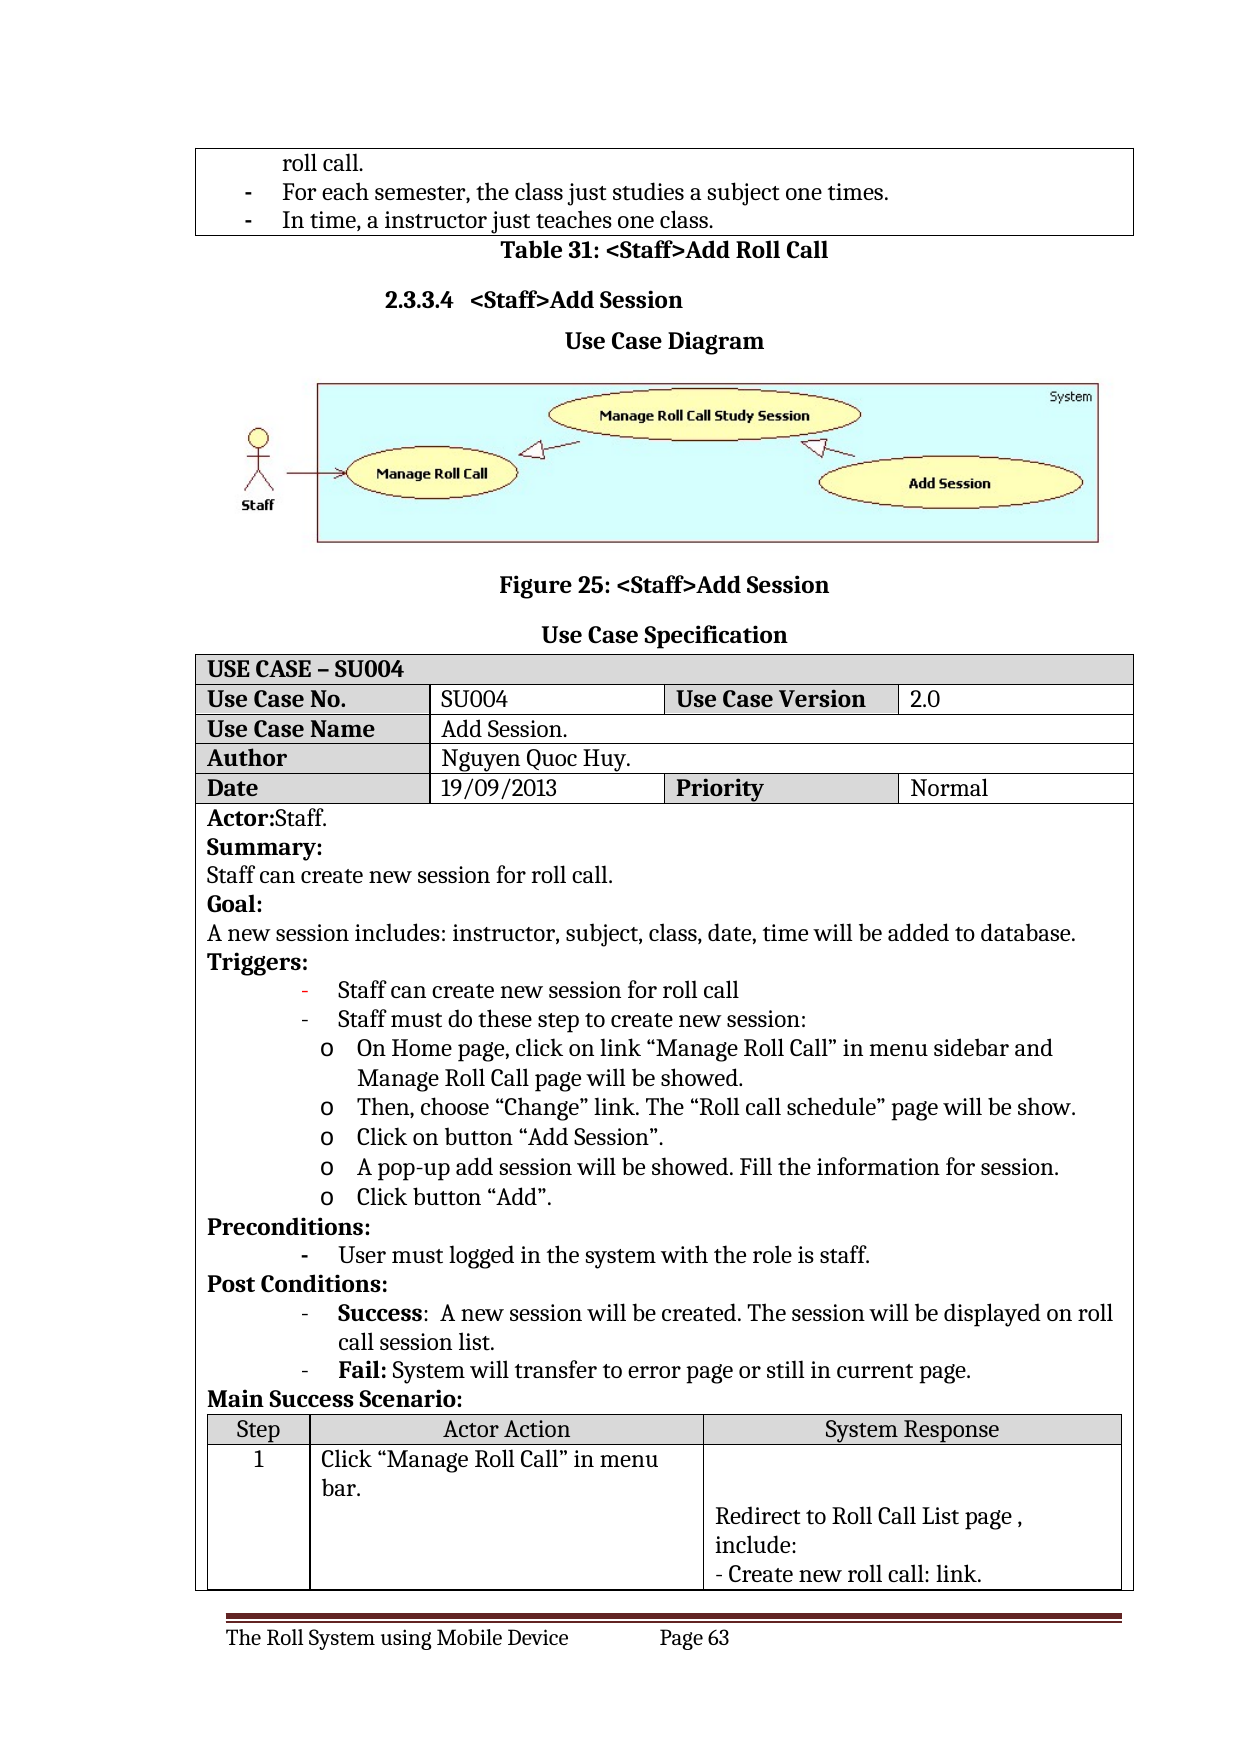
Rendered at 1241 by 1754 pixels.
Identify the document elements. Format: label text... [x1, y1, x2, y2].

text Figure 25: <Staff>Add Session [207, 571, 1122, 600]
table_cell Author [196, 744, 429, 773]
table_cell Nguyen Quoc Huy. [431, 744, 1133, 773]
table_header USE CASE – SU004 [196, 655, 1133, 684]
subtitle Use Case Specification [207, 621, 1122, 649]
table_cell Date [196, 774, 429, 803]
subtitle Use Case Diagram [207, 327, 1122, 356]
picture [206, 360, 1123, 567]
table_cell Normal [899, 774, 1133, 803]
table_cell Priority [665, 774, 898, 803]
text Table 31: <Staff>Add Roll Call [207, 236, 1122, 265]
table_cell Use Case Name [196, 715, 429, 743]
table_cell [196, 149, 1133, 235]
table_cell 19/09/2013 [431, 774, 664, 803]
table_cell Add Session. [431, 715, 1133, 743]
subtitle <Staff>Add Session [385, 286, 1122, 314]
table_cell 2.0 [899, 685, 1133, 713]
table_cell Use Case Version [665, 685, 898, 713]
table_cell Use Case No. [196, 685, 429, 713]
table_cell SU004 [431, 685, 664, 713]
